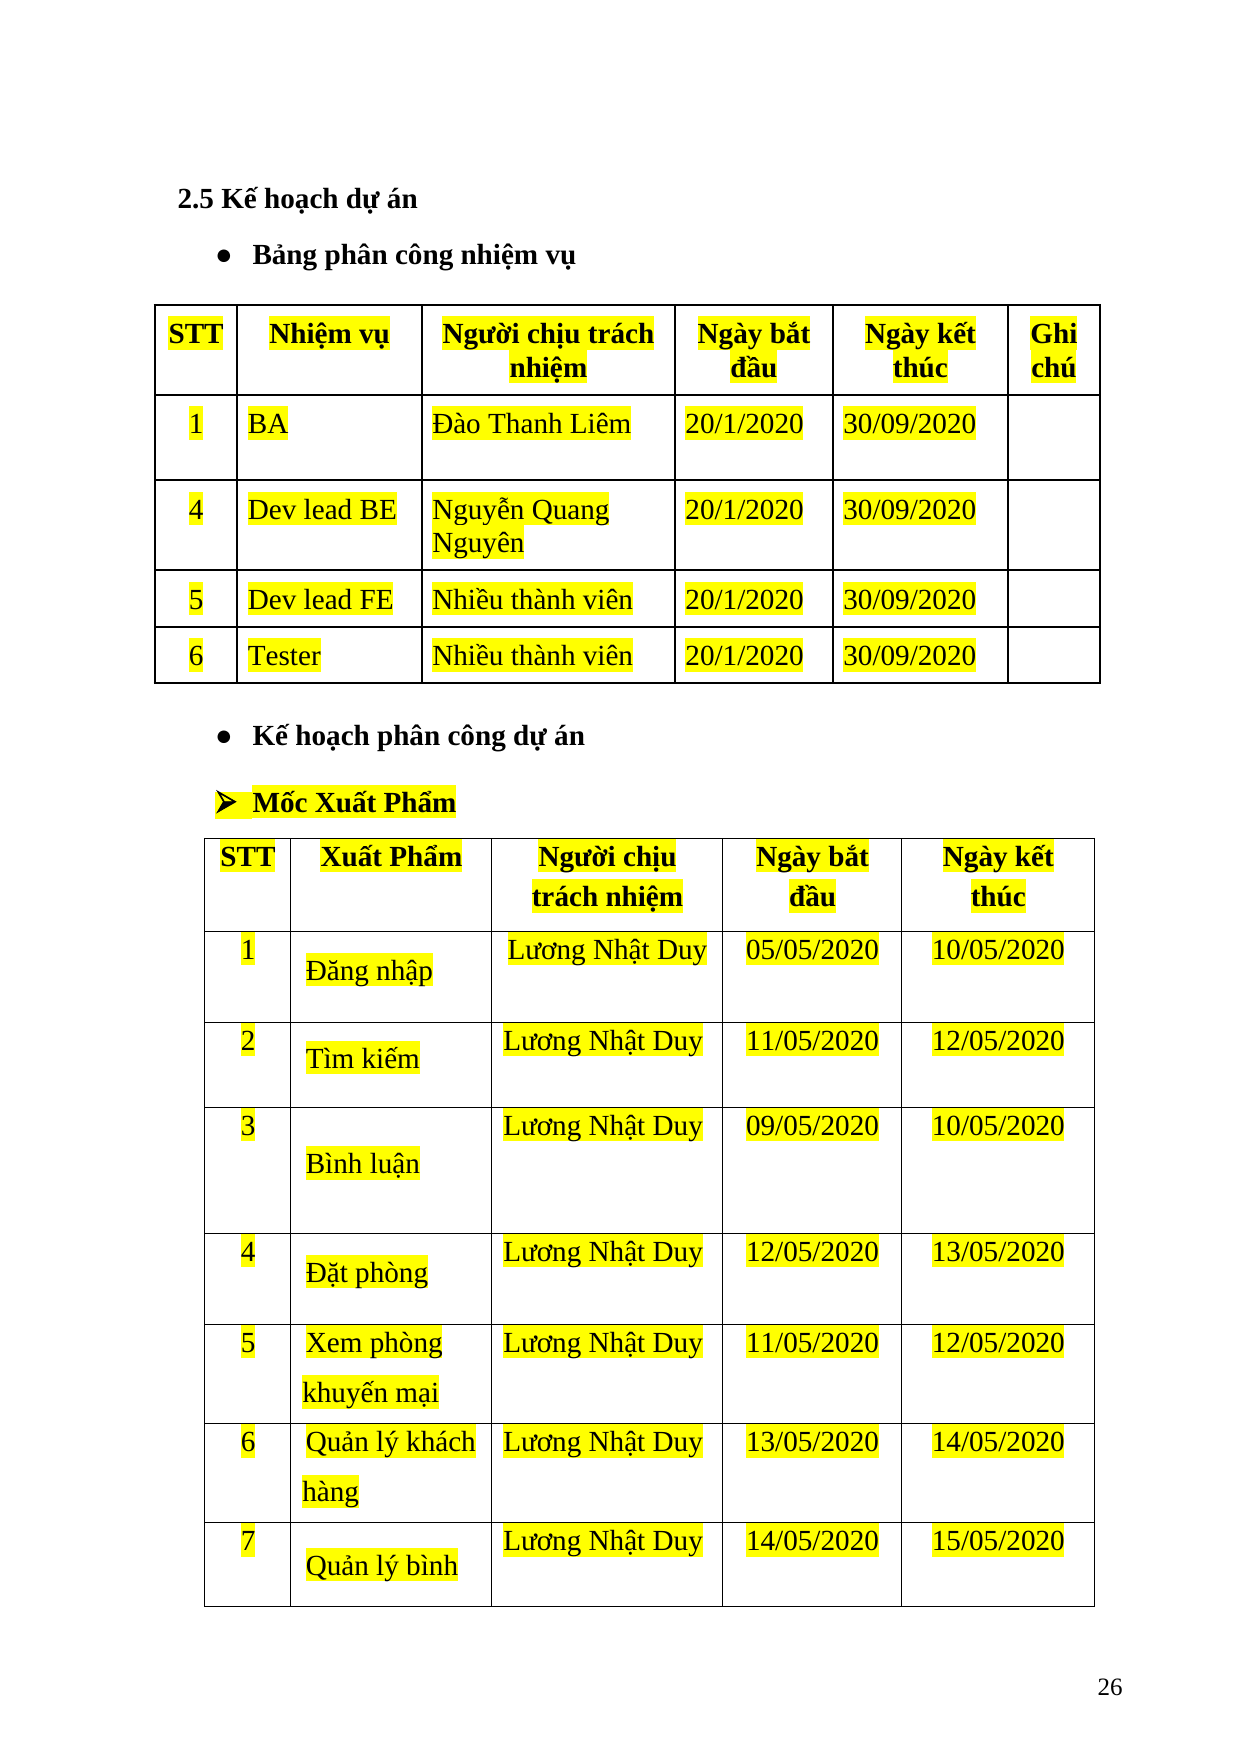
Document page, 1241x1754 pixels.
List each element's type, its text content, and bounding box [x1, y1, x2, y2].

table_cell 11/05/2020 [723, 1023, 901, 1107]
table_cell Xem phòng khuyến mại [291, 1325, 491, 1423]
table_cell [1009, 571, 1099, 626]
table_header Ngày bắt đầu [676, 306, 832, 394]
table_cell Tìm kiếm [291, 1023, 491, 1107]
list Mốc Xuất Phẩm [252, 785, 1122, 819]
table_cell 5 [205, 1325, 290, 1423]
table_cell 14/05/2020 [723, 1523, 901, 1606]
table_cell 4 [156, 481, 236, 569]
table_cell Lương Nhật Duy [492, 1023, 722, 1107]
table_cell Lương Nhật Duy [492, 1108, 722, 1233]
table_header Ngày bắt đầu [723, 839, 901, 931]
table_cell Nhiều thành viên [423, 628, 674, 682]
table_cell [1009, 481, 1099, 569]
table_cell 1 [205, 932, 290, 1022]
table_cell 10/05/2020 [902, 1108, 1094, 1233]
table_cell Dev lead FE [238, 571, 421, 626]
table_cell Tester [238, 628, 421, 682]
table_cell [1009, 628, 1099, 682]
table_cell Lương Nhật Duy [492, 1523, 722, 1606]
table_cell 09/05/2020 [723, 1108, 901, 1233]
table_cell 6 [156, 628, 236, 682]
table_cell 05/05/2020 [723, 932, 901, 1022]
table_cell 30/09/2020 [834, 481, 1007, 569]
table_header Ngày kết thúc [834, 306, 1007, 394]
table_header Ghi chú [1009, 306, 1099, 394]
table_cell 4 [205, 1234, 290, 1324]
table_cell 20/1/2020 [676, 481, 832, 569]
table_cell 2 [205, 1023, 290, 1107]
table_cell Lương Nhật Duy [492, 1234, 722, 1324]
list Kế hoạch phân công dự án [215, 718, 1122, 751]
table_cell 5 [156, 571, 236, 626]
table_cell 13/05/2020 [723, 1424, 901, 1522]
table_cell Nhiều thành viên [423, 571, 674, 626]
table_header STT [156, 306, 236, 394]
table_cell 14/05/2020 [902, 1424, 1094, 1522]
table_cell BA [238, 396, 421, 479]
table_cell Đào Thanh Liêm [423, 396, 674, 479]
table_cell Dev lead BE [238, 481, 421, 569]
table_header Người chịu trách nhiệm [492, 839, 722, 931]
table_cell Đặt phòng [291, 1234, 491, 1324]
subtitle 2.5 Kế hoạch dự án [177, 181, 1122, 214]
list Bảng phân công nhiệm vụ [215, 237, 1122, 270]
table_header Nhiệm vụ [238, 306, 421, 394]
table_cell [1009, 396, 1099, 479]
table_cell 12/05/2020 [902, 1325, 1094, 1423]
table_cell Lương Nhật Duy [492, 932, 722, 1022]
table_header Xuất Phẩm [291, 839, 491, 931]
table_cell 30/09/2020 [834, 571, 1007, 626]
table_cell 12/05/2020 [902, 1023, 1094, 1107]
table_cell 1 [156, 396, 236, 479]
table_cell 3 [205, 1108, 290, 1233]
table_cell 30/09/2020 [834, 628, 1007, 682]
table_cell Quản lý bình luận [291, 1523, 491, 1606]
table_cell 20/1/2020 [676, 396, 832, 479]
table_cell Lương Nhật Duy [492, 1325, 722, 1423]
table_header Người chịu trách nhiệm [423, 306, 674, 394]
table_cell 10/05/2020 [902, 932, 1094, 1022]
table_cell 13/05/2020 [902, 1234, 1094, 1324]
table_cell 30/09/2020 [834, 396, 1007, 479]
table_cell Nguyễn Quang Nguyên [423, 481, 674, 569]
table_cell Quản lý khách hàng [291, 1424, 491, 1522]
table_cell 12/05/2020 [723, 1234, 901, 1324]
table_cell 20/1/2020 [676, 571, 832, 626]
table_cell 20/1/2020 [676, 628, 832, 682]
table_cell Bình luận [291, 1108, 491, 1233]
table_cell 7 [205, 1523, 290, 1606]
table_cell 15/05/2020 [902, 1523, 1094, 1606]
table_header STT [205, 839, 290, 931]
table_cell 6 [205, 1424, 290, 1522]
table_header Ngày kết thúc [902, 839, 1094, 931]
table_cell Đăng nhập [291, 932, 491, 1022]
table_cell Lương Nhật Duy [492, 1424, 722, 1522]
table_cell 11/05/2020 [723, 1325, 901, 1423]
